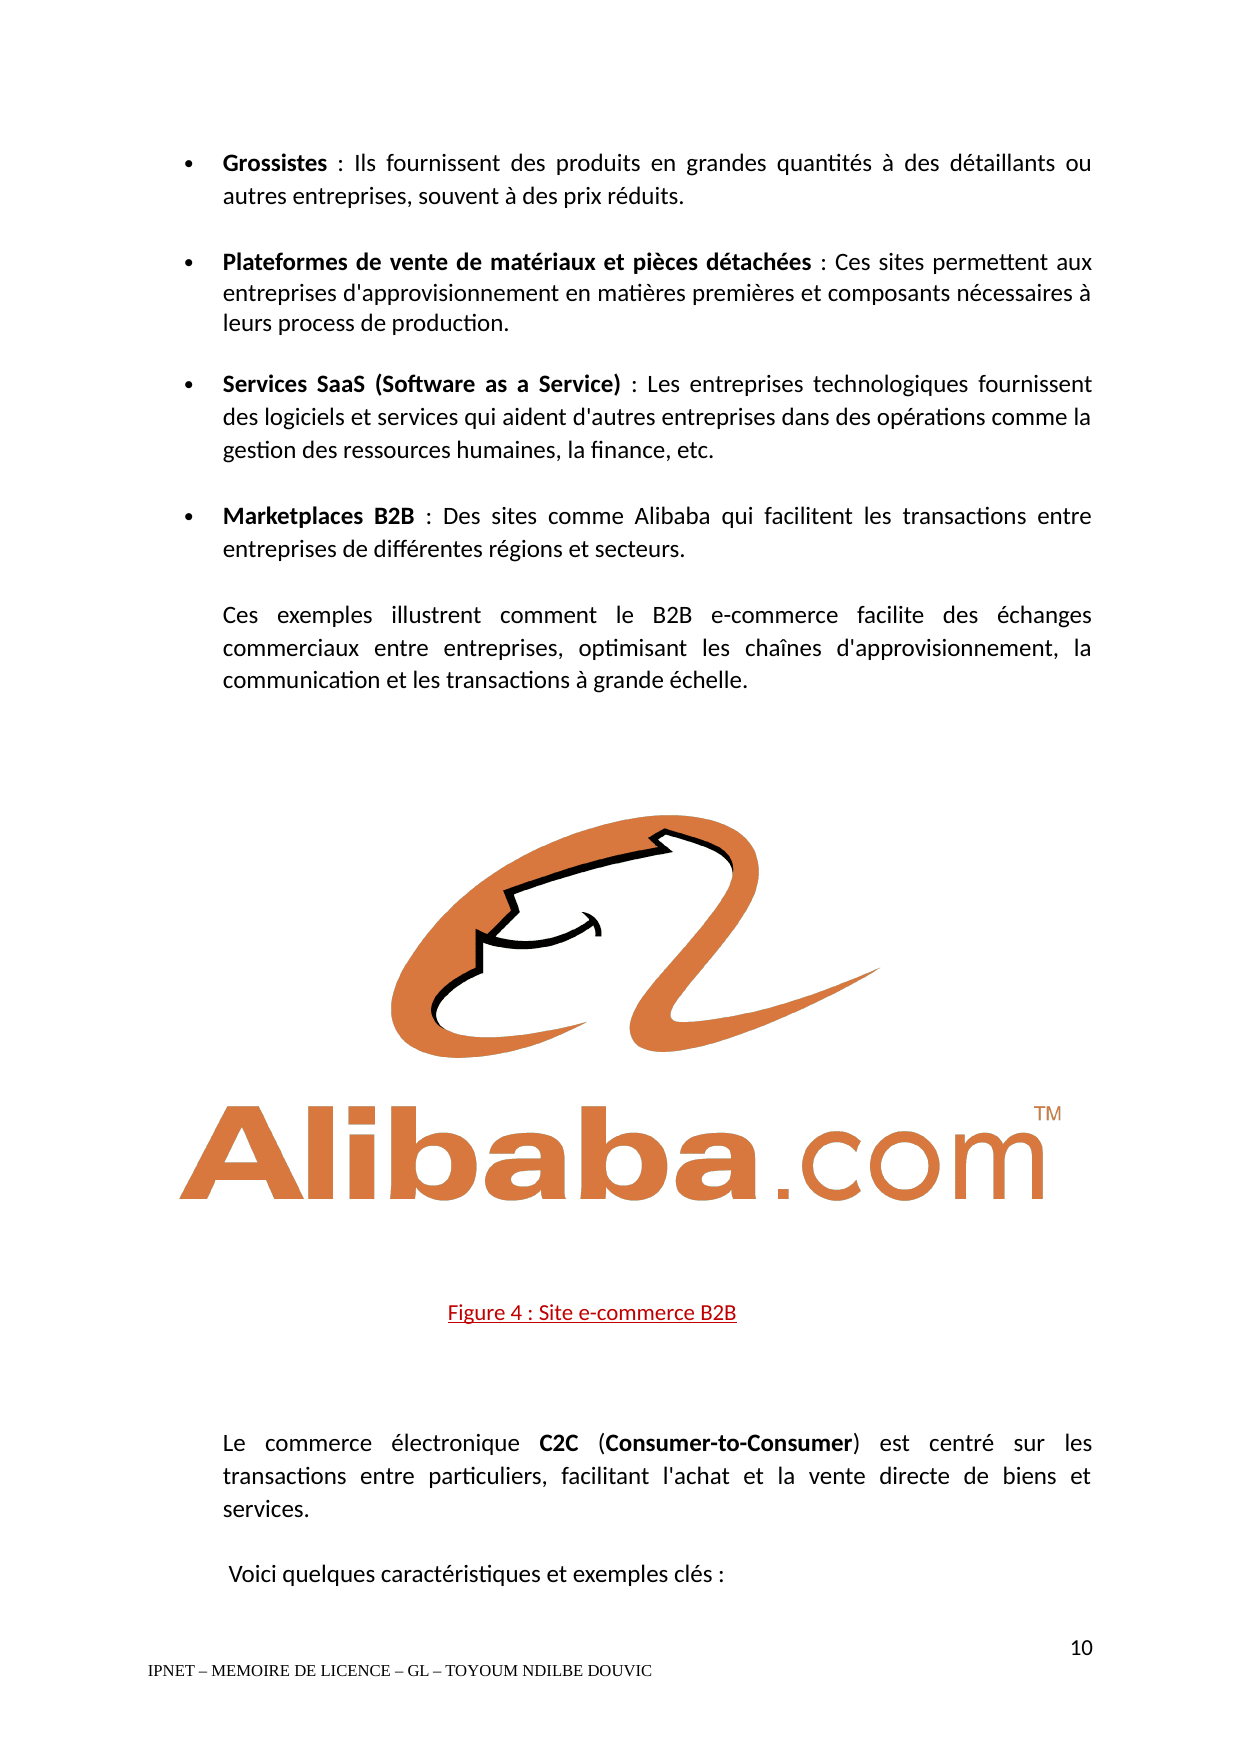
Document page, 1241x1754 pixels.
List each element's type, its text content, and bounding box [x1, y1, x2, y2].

list Le commerce électronique C2C (Consumer-to-Consumer) est centré sur les transactions entre particuliers, facilitant l'achat et la vente directe de biens et services. [223, 1427, 1093, 1523]
list Voici quelques caractéristiques et exemples clés : [223, 1559, 1093, 1589]
list Services SaaS (Software as a Service) : Les entreprises technologiques fournissent des logiciels et services qui aident d'autres entreprises dans des opérations comme la gestion des ressources humaines, la finance, etc. [185, 368, 1093, 465]
list Marketplaces B2B : Des sites comme Alibaba qui facilitent les transactions entre entreprises de différentes régions et secteurs. [185, 500, 1093, 563]
list Figure 4 : Site e-commerce B2B [373, 1298, 1093, 1326]
picture [147, 747, 1093, 1279]
list Plateformes de vente de matériaux et pièces détachées : Ces sites permettent aux entreprises d'approvisionnement en matières premières et composants nécessaires à leurs process de production. [185, 246, 1093, 338]
list Ces exemples illustrent comment le B2B e-commerce facilite des échanges commerciaux entre entreprises, optimisant les chaînes d'approvisionnement, la communication et les transactions à grande échelle. [223, 599, 1093, 695]
list Grossistes : Ils fournissent des produits en grandes quantités à des détaillants ou autres entreprises, souvent à des prix réduits. [185, 148, 1093, 211]
